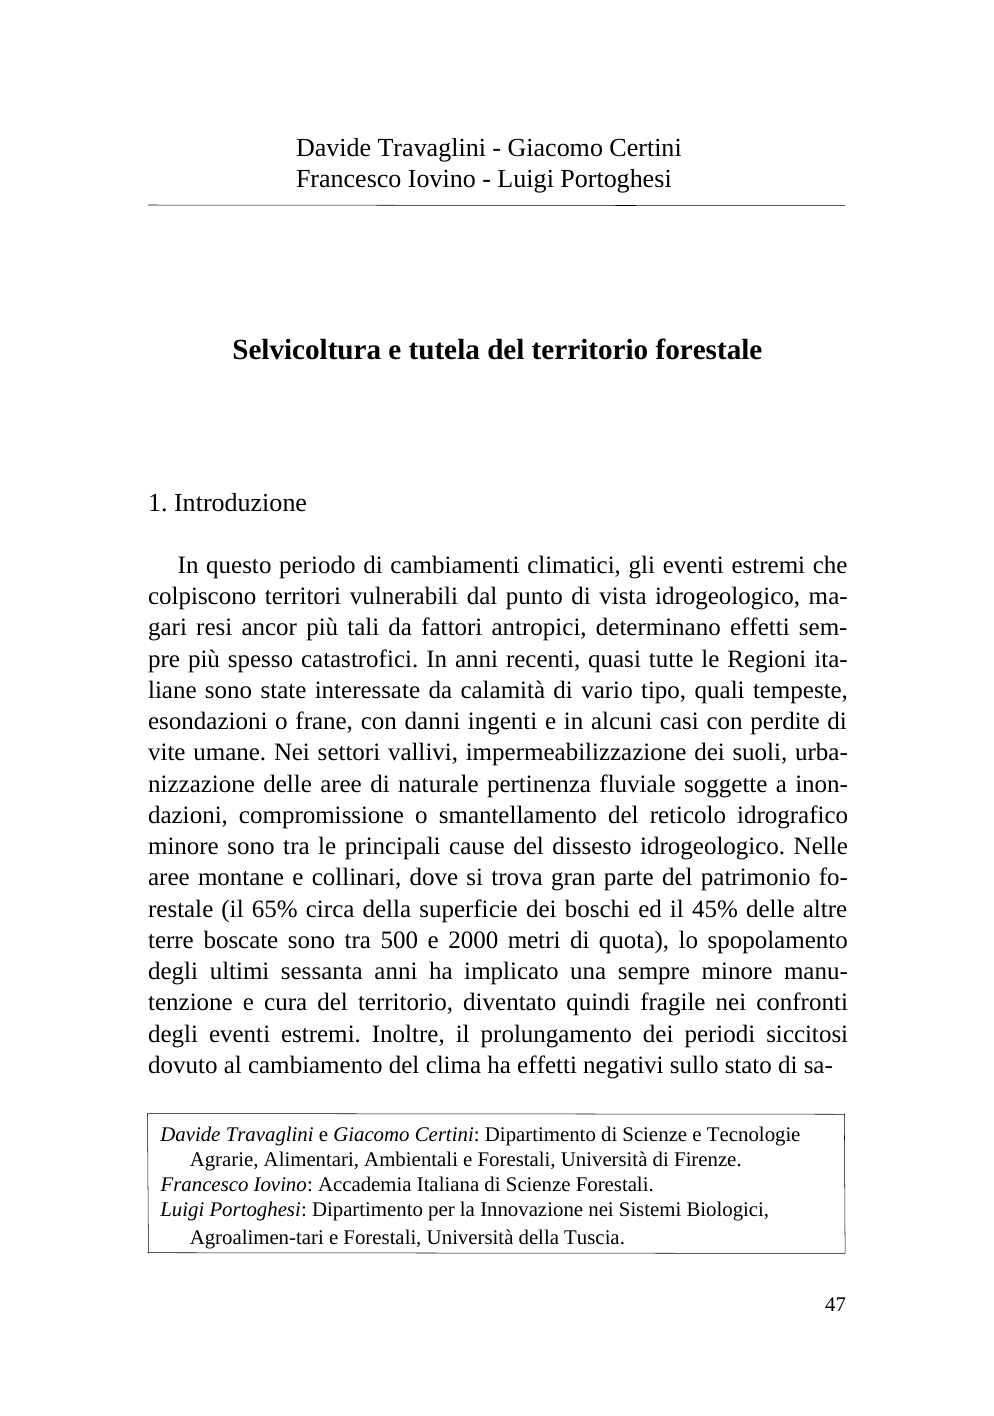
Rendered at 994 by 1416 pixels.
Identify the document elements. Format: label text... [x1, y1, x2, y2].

text Francesco Iovino: Accademia Italiana di Scienze Forestali. [160, 1172, 848, 1196]
text Francesco Iovino - Luigi Portoghesi [296, 163, 848, 193]
text Davide Travaglini e Giacomo Certini: Dipartimento di Scienze e Tecnologie Agrarie, Alimentari, Ambientali e Forestali, Università di Firenze. [160, 1122, 834, 1171]
text Luigi Portoghesi: Dipartimento per la Innovazione nei Sistemi Biologici, Agroalimen-tari e Forestali, Università della Tuscia. [160, 1197, 834, 1249]
text 47 [825, 1292, 848, 1316]
text In questo periodo di cambiamenti climatici, gli eventi estremi che colpiscono territori vulnerabili dal punto di vista idrogeologico, ma-gari resi ancor più tali da fattori antropici, determinano effetti sem-pre più spesso catastrofici. In anni recenti, quasi tutte le Regioni ita-liane sono state interessate da calamità di vario tipo, quali tempeste, esondazioni o frane, con danni ingenti e in alcuni casi con perdite di vite umane. Nei settori vallivi, impermeabilizzazione dei suoli, urba-nizzazione delle aree di naturale pertinenza fluviale soggette a inon-dazioni, compromissione o smantellamento del reticolo idrografico minore sono tra le principali cause del dissesto idrogeologico. Nelle aree montane e collinari, dove si trova gran parte del patrimonio fo-restale (il 65% circa della superficie dei boschi ed il 45% delle altre terre boscate sono tra 500 e 2000 metri di quota), lo spopolamento degli ultimi sessanta anni ha implicato una sempre minore manu-tenzione e cura del territorio, diventato quindi fragile nei confronti degli eventi estremi. Inoltre, il prolungamento dei periodi siccitosi dovuto al cambiamento del clima ha effetti negativi sullo stato di sa- [148, 550, 848, 1079]
text 1. Introduzione [148, 487, 848, 517]
text Selvicoltura e tutela del territorio forestale [148, 332, 846, 366]
text Davide Travaglini - Giacomo Certini [296, 132, 848, 162]
